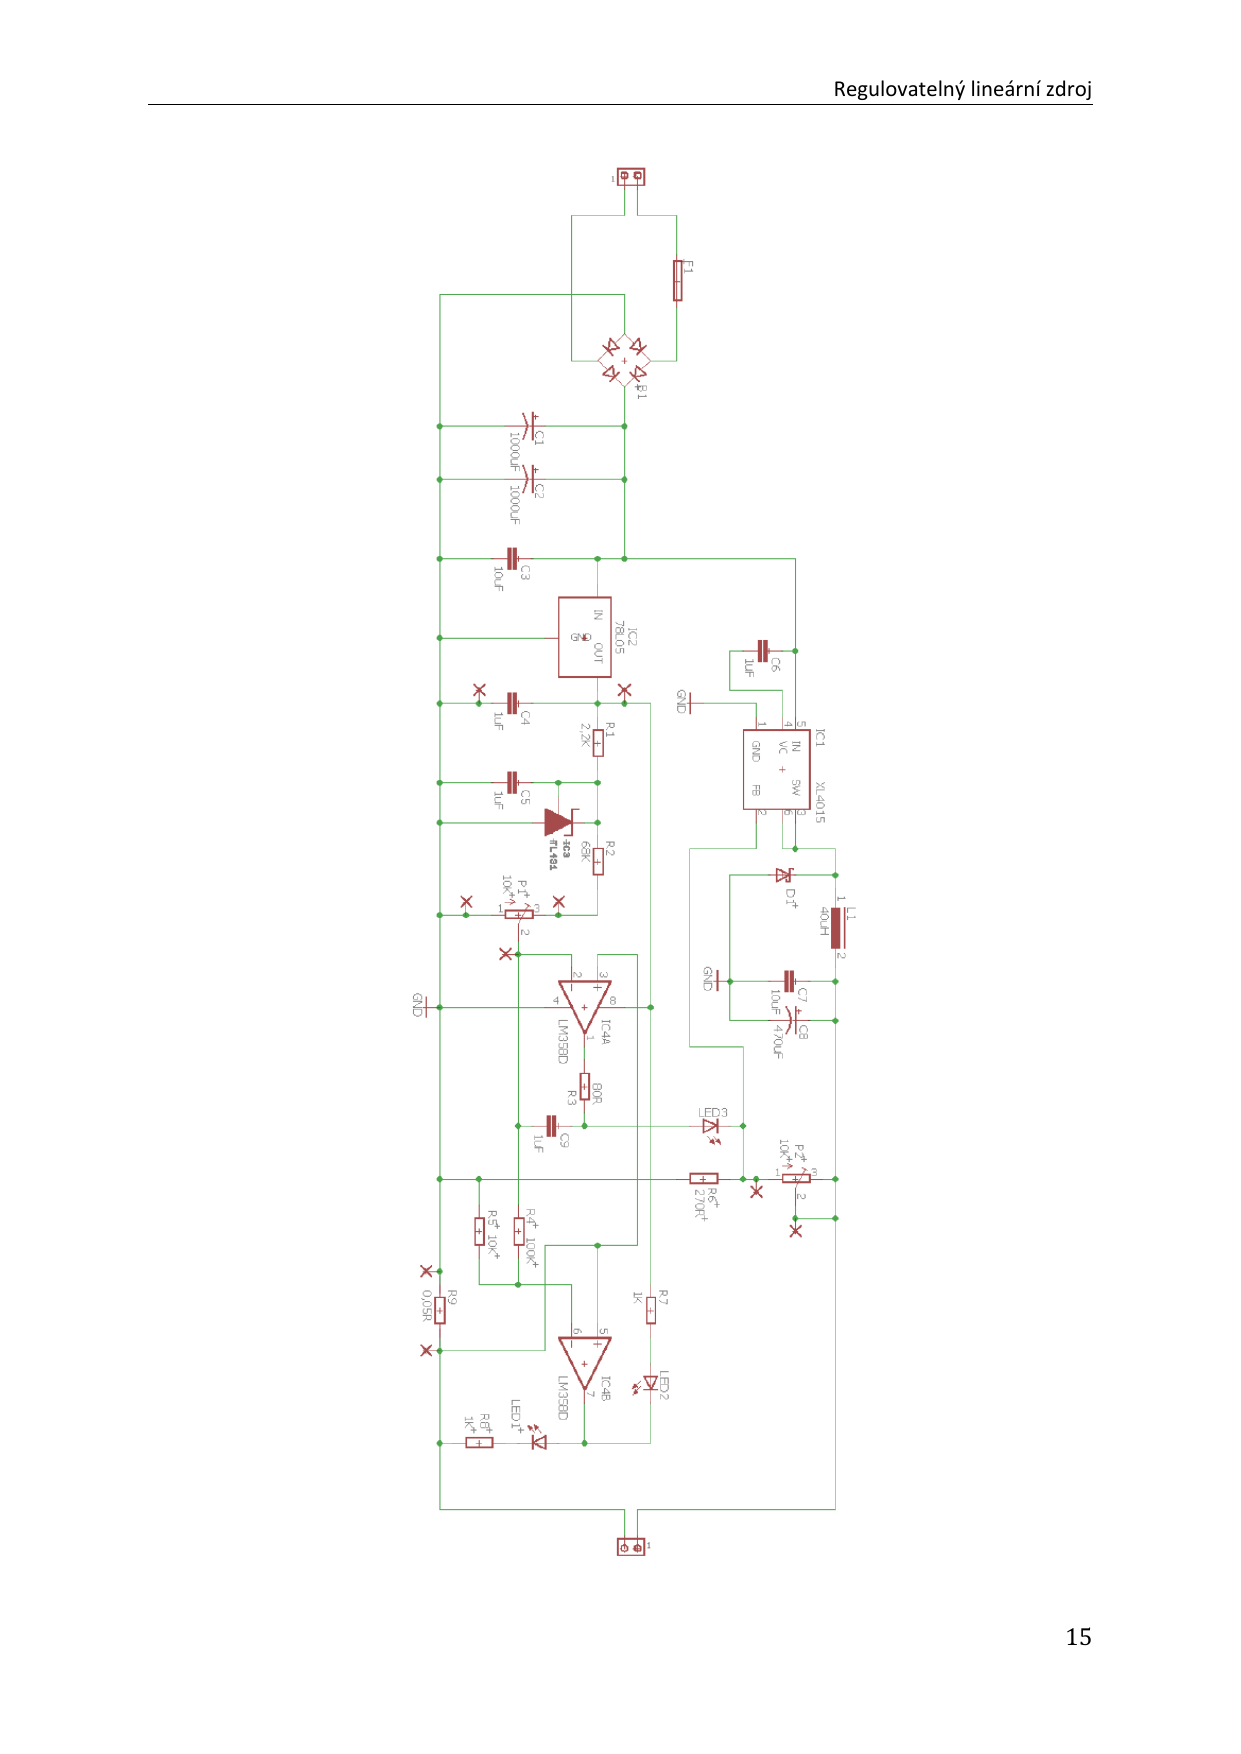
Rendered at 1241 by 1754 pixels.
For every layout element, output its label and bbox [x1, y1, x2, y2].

picture [389, 149, 870, 1575]
